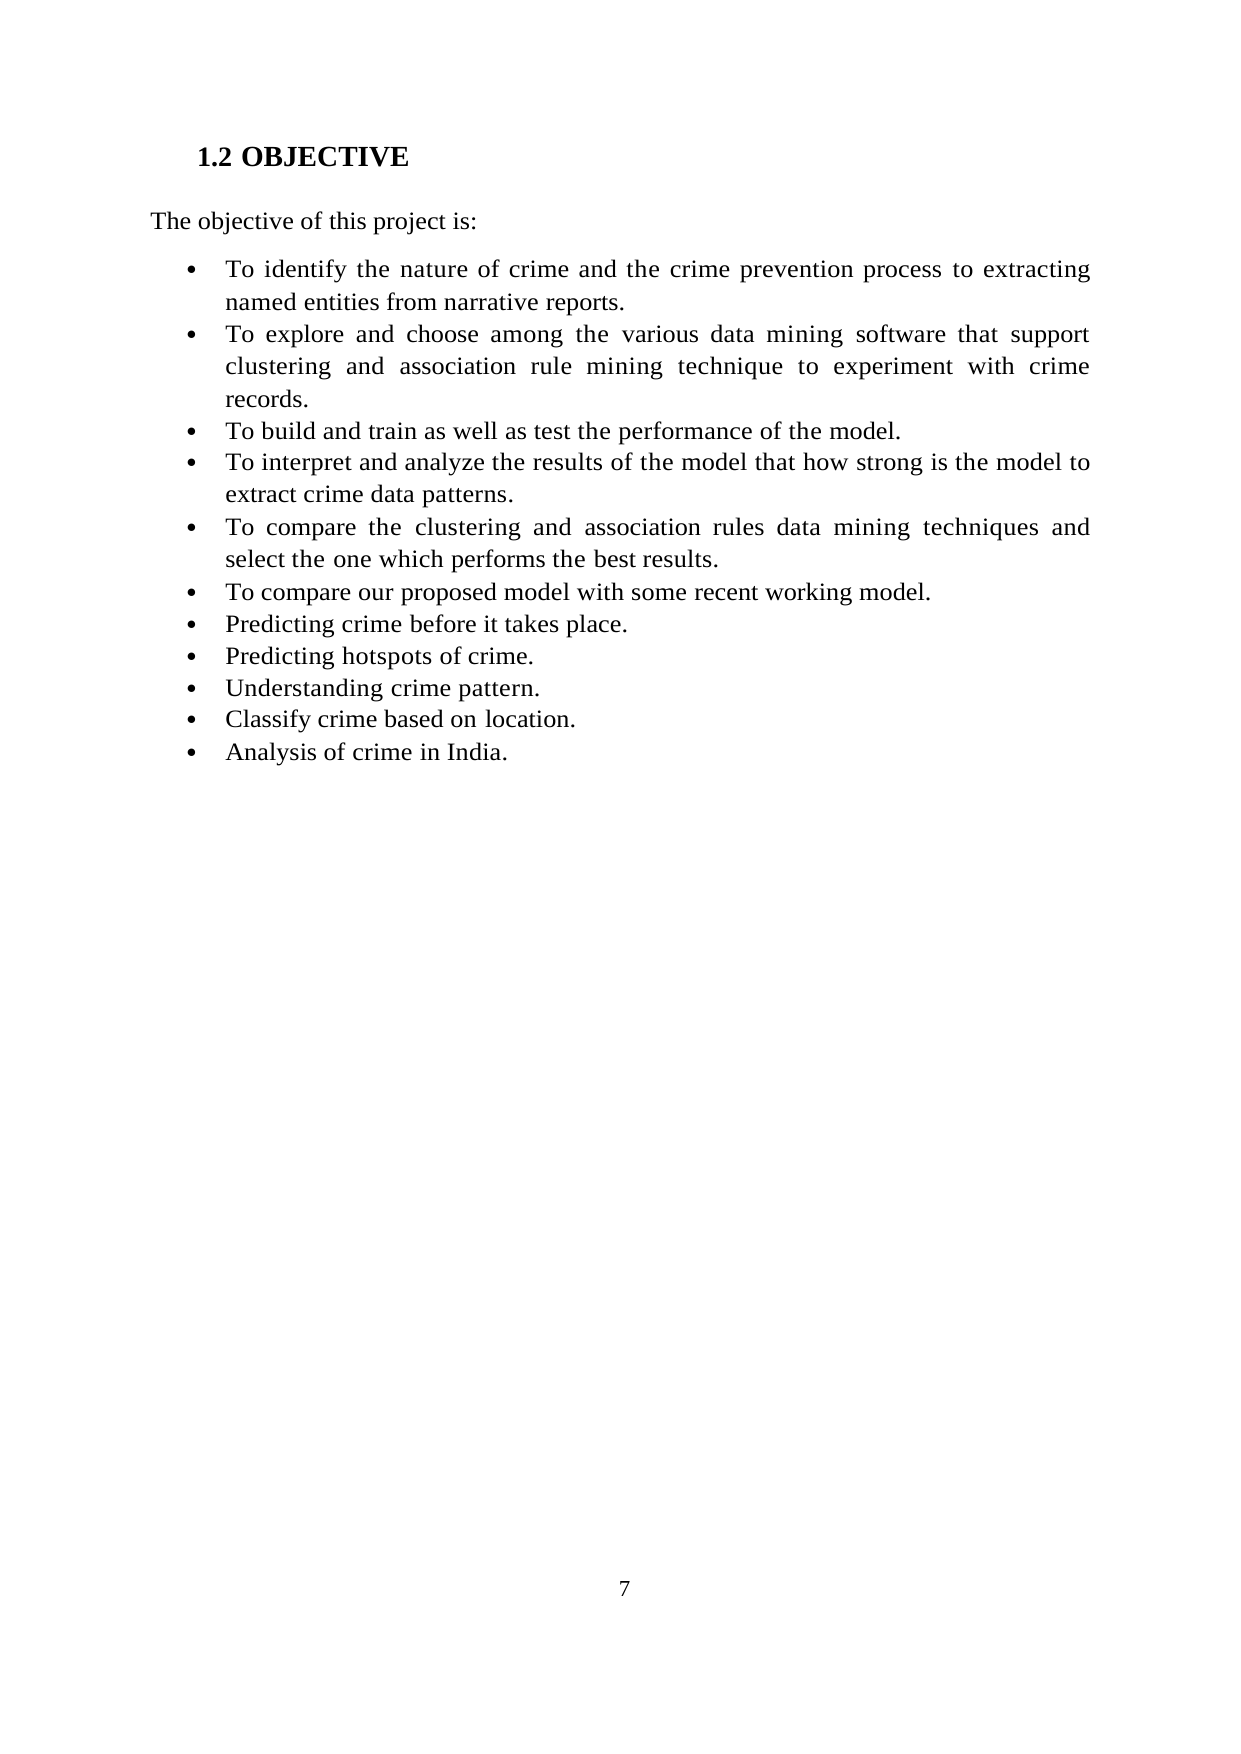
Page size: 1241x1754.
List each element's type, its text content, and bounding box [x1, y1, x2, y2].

list Understanding crime pattern. [188, 673, 1117, 701]
list Predicting crime before it takes place. [188, 609, 1117, 637]
list Classify crime based on location. [188, 704, 1117, 733]
list To build and train as well as test the performance of the model. [188, 416, 1117, 445]
text The objective of this project is: [150, 206, 1117, 234]
list Predicting hotspots of crime. [188, 641, 1117, 669]
list Analysis of crime in India. [188, 737, 1117, 765]
subtitle OBJECTIVE [197, 139, 1117, 173]
list To compare the clustering and association rules data mining techniques and select the one which performs the best results. [188, 512, 1090, 573]
list To explore and choose among the various data mining software that support clustering and association rule mining technique to experiment with crime records. [188, 319, 1090, 412]
list To compare our proposed model with some recent working model. [188, 577, 1117, 606]
list To interpret and analyze the results of the model that how strong is the model to extract crime data patterns. [188, 447, 1090, 508]
list To identify the nature of crime and the crime prevention process to extracting named entities from narrative reports. [188, 254, 1091, 315]
